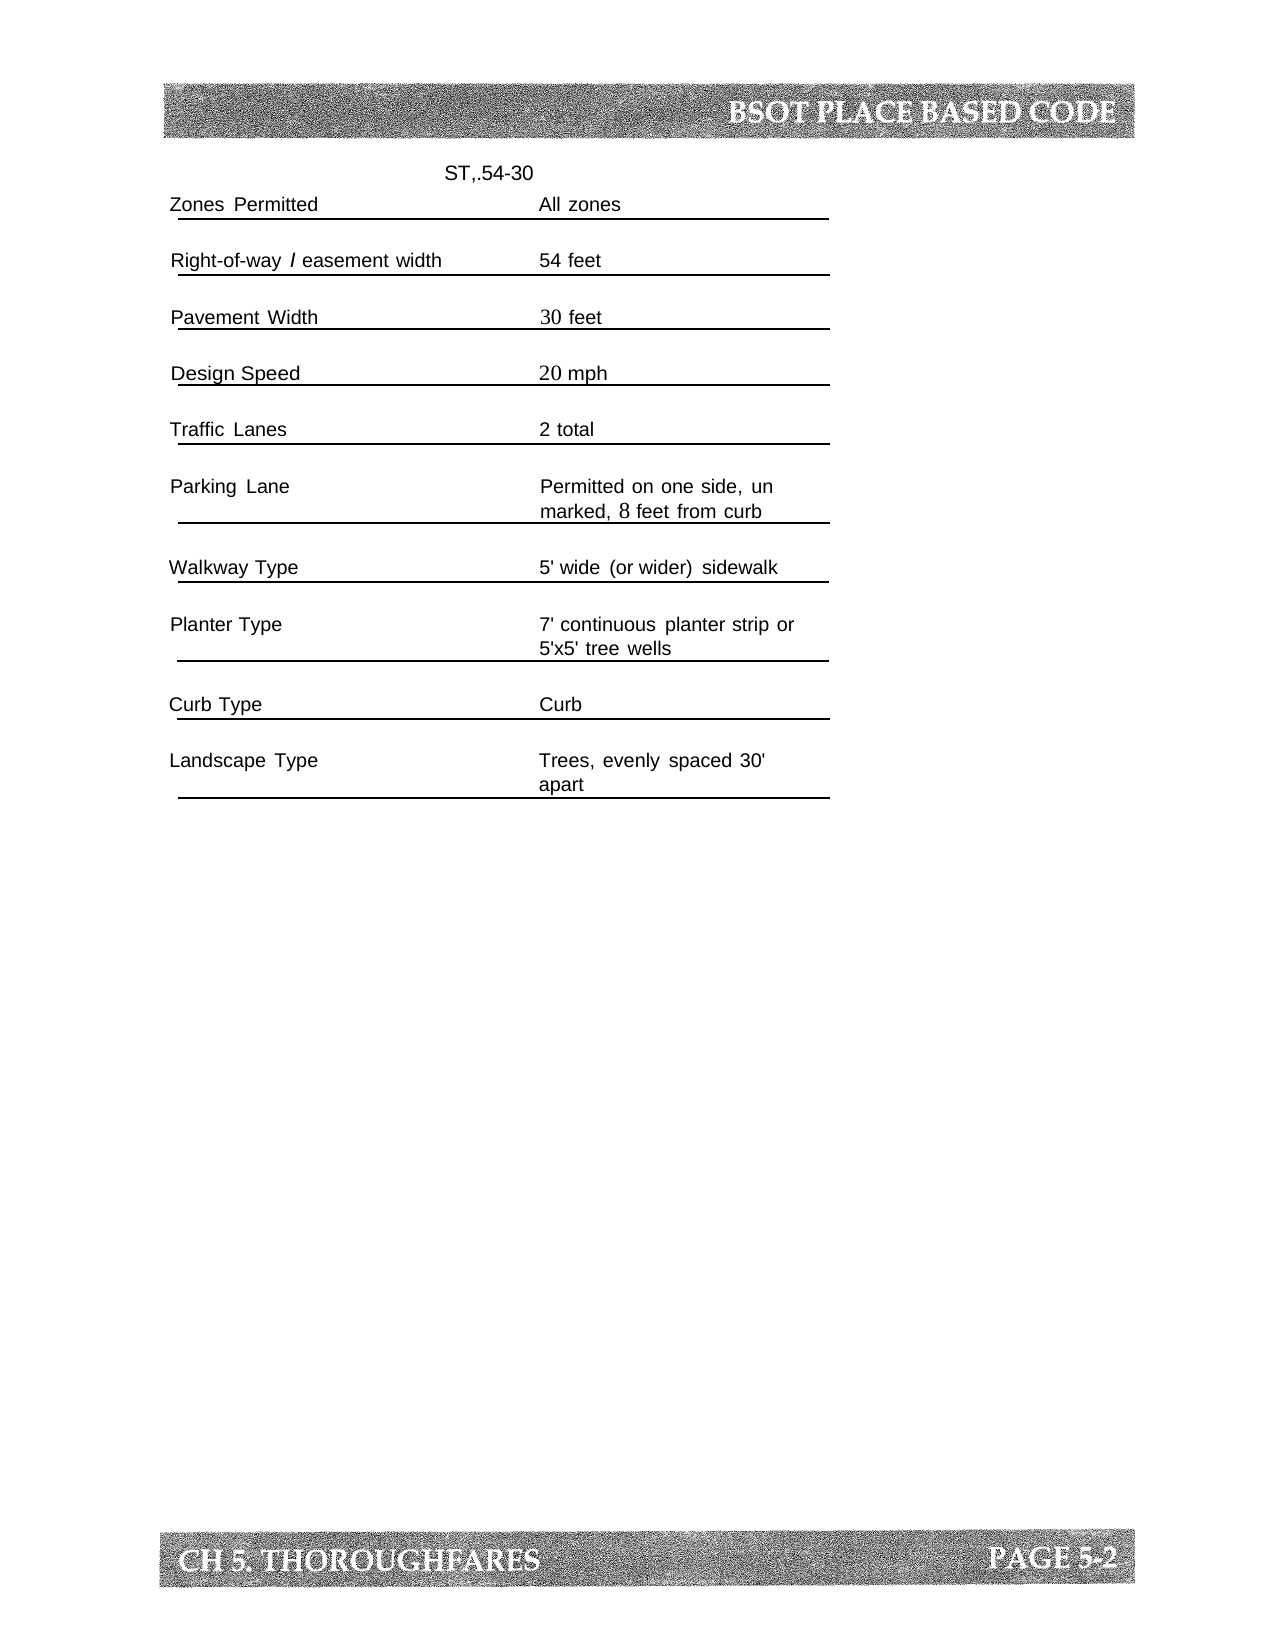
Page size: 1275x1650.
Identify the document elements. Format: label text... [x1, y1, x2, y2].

text Curb Type Curb [169, 693, 1148, 716]
text Zones Permitted All zones [169, 193, 1148, 216]
picture [158, 1527, 1137, 1588]
text Pavement Width 30 feet [170, 304, 1148, 329]
text Parking Lane Permitted on one side, un­ marked, 8 feet from curb [170, 474, 781, 523]
text Planter Type 7' continuous planter strip or 5'x5' tree wells [170, 613, 797, 659]
text Design Speed 20 mph [170, 360, 1148, 385]
text ST,.54-30 [444, 161, 1148, 185]
text Traffic Lanes 2 total [169, 418, 1148, 441]
text Right-of-way I easement width 54 feet [170, 248, 1148, 272]
text Walkway Type 5' wide (or wider) sidewalk [169, 556, 1148, 579]
text Landscape Type Trees, evenly spaced 30' apart [169, 748, 767, 796]
picture [163, 81, 1136, 140]
